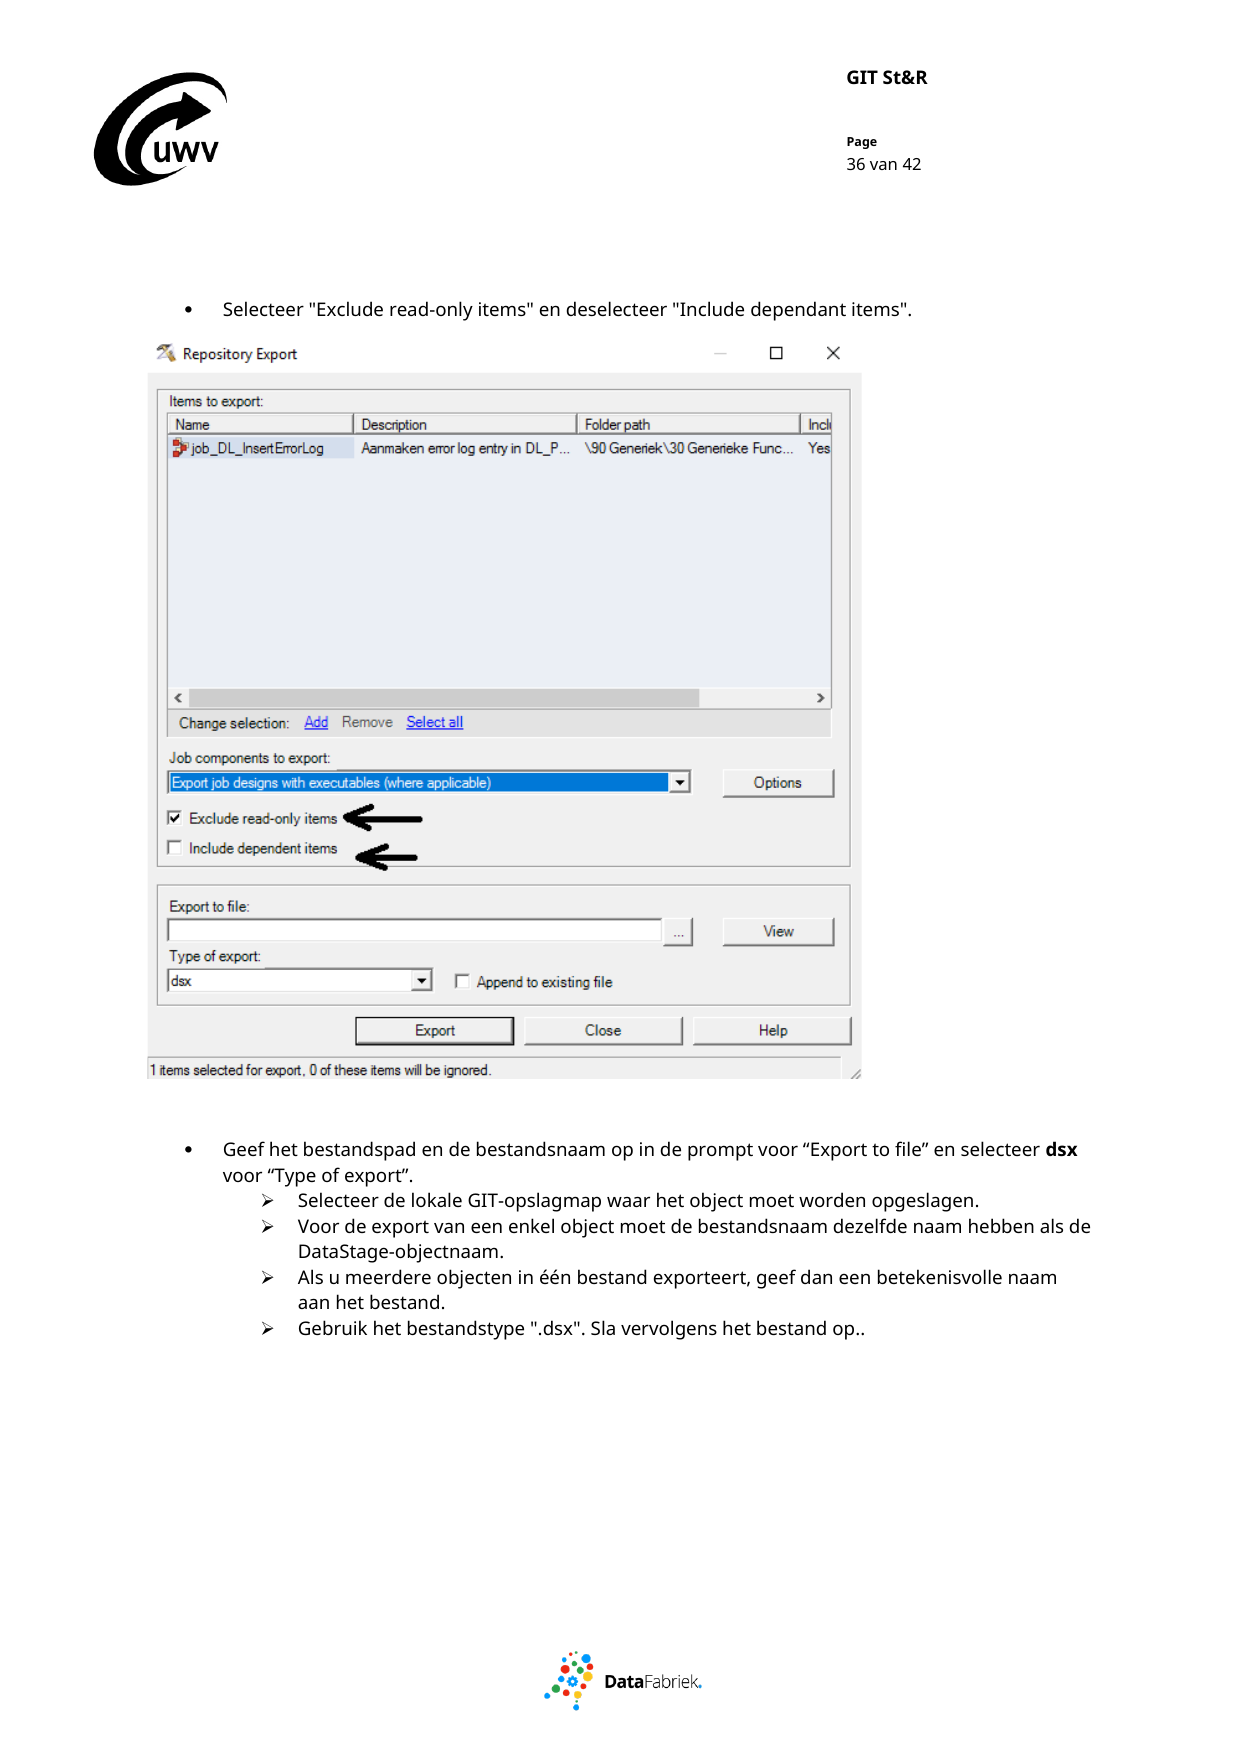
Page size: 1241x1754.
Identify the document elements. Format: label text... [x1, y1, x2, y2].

list Gebruik het bestandstype ".dsx". Sla vervolgens het bestand op.. [260, 1315, 1093, 1341]
list Selecteer "Exclude read-only items" en deselecteer "Include dependant items". [185, 296, 1093, 322]
picture [79, 52, 589, 222]
list Voor de export van een enkel object moet de bestandsnaam dezelfde naam hebben als de DataStage-objectnaam. [260, 1213, 1093, 1264]
list Geef het bestandspad en de bestandsnaam op in de prompt voor “Export to file” en selecteer dsx voor “Type of export”. [185, 1137, 1093, 1188]
list Selecteer de lokale GIT-opslagmap waar het object moet worden opgeslagen. [260, 1188, 1093, 1213]
list Als u meerdere objecten in één bestand exporteert, geef dan een betekenisvolle naam aan het bestand. [260, 1264, 1093, 1315]
picture [534, 1638, 712, 1732]
